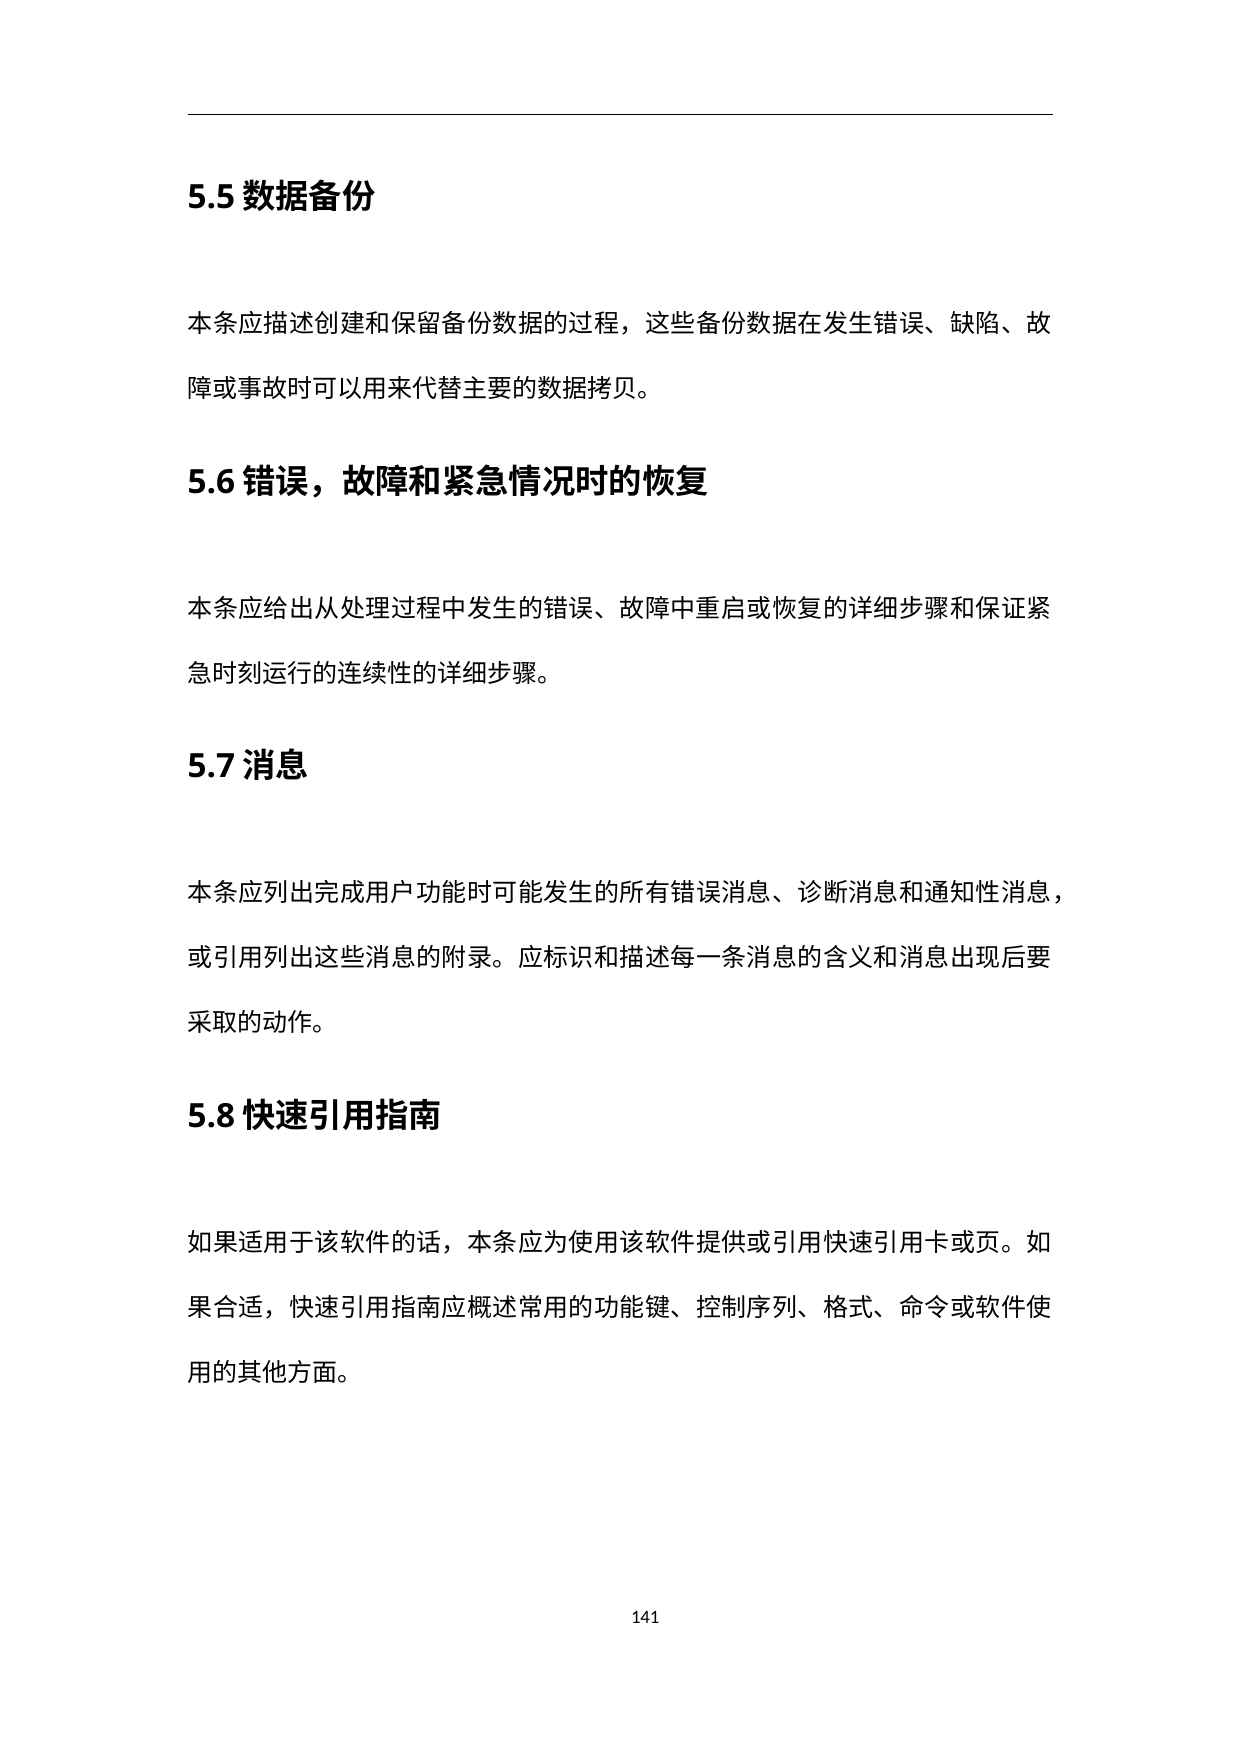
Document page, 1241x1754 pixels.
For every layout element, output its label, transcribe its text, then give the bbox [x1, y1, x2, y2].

subtitle 5.6错误，故障和紧急情况时的恢复 [187, 446, 1053, 511]
text 本条应给出从处理过程中发生的错误、故障中重启或恢复的详细步骤和保证紧急时刻运行的连续性的详细步骤。 [187, 574, 1053, 704]
subtitle 5.5数据备份 [187, 162, 1053, 227]
text 本条应列出完成用户功能时可能发生的所有错误消息、诊断消息和通知性消息，或引用列出这些消息的附录。应标识和描述每一条消息的含义和消息出现后要采取的动作。 [187, 858, 1053, 1053]
subtitle 5.7消息 [187, 731, 1053, 796]
subtitle 5.8快速引用指南 [187, 1080, 1053, 1145]
text 本条应描述创建和保留备份数据的过程，这些备份数据在发生错误、缺陷、故障或事故时可以用来代替主要的数据拷贝。 [187, 289, 1053, 419]
text 如果适用于该软件的话，本条应为使用该软件提供或引用快速引用卡或页。如果合适，快速引用指南应概述常用的功能键、控制序列、格式、命令或软件使用的其他方面。 [187, 1208, 1053, 1403]
